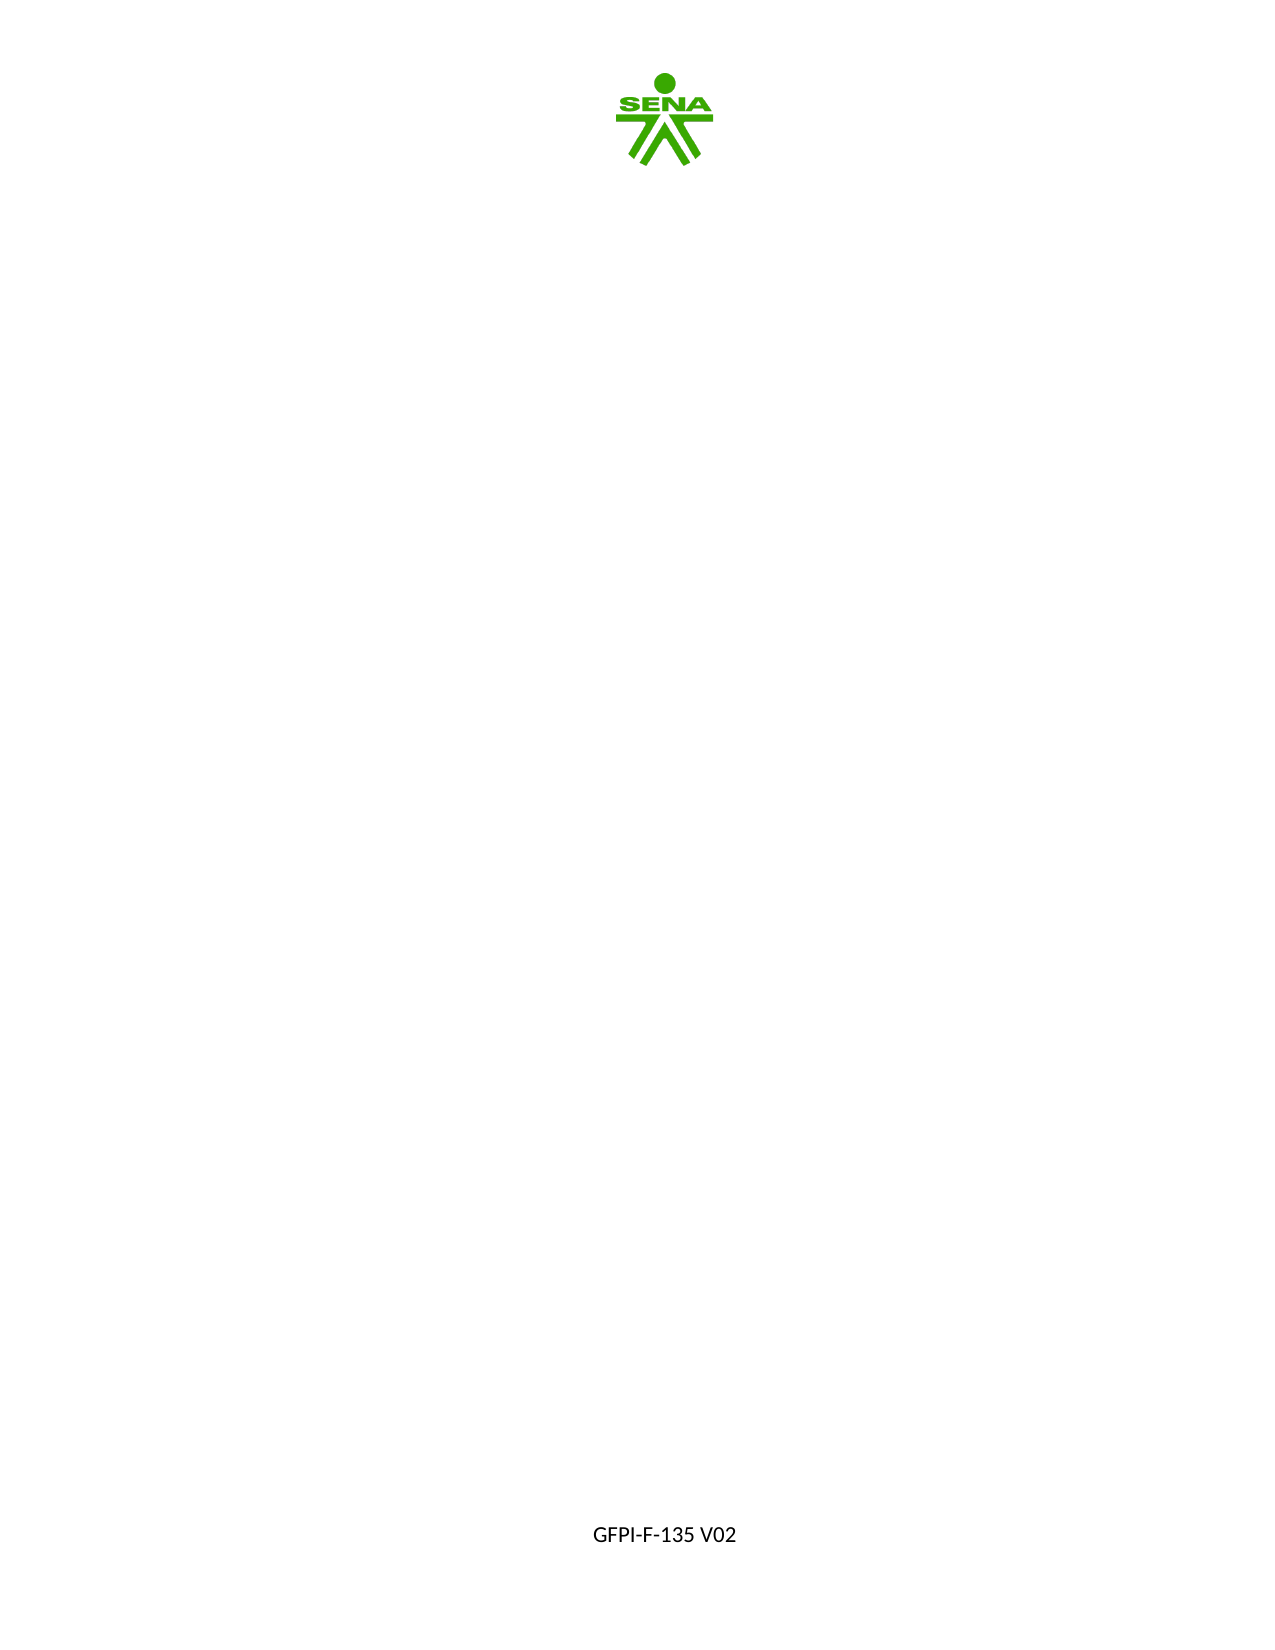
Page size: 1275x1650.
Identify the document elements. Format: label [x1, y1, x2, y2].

picture [616, 73, 714, 166]
